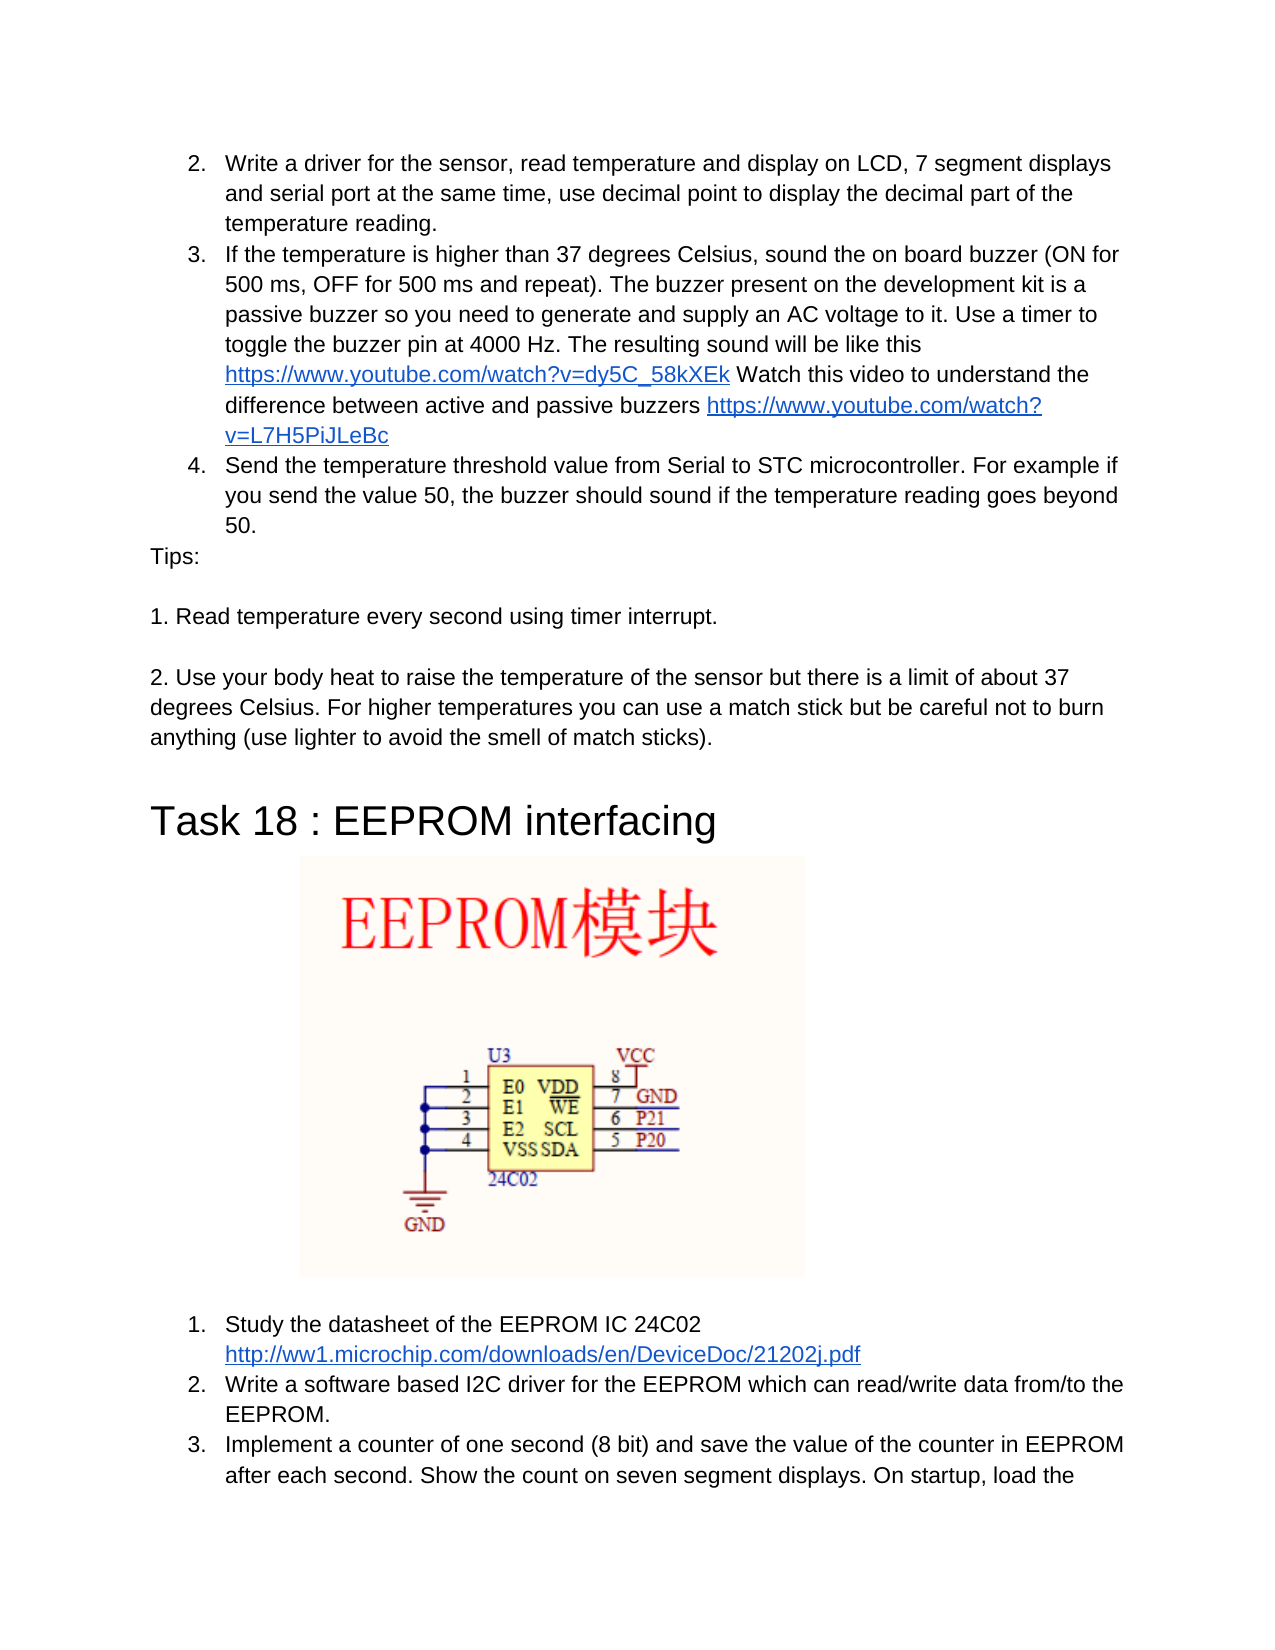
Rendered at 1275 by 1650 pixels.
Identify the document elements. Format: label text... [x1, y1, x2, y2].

list Study the datasheet of the EEPROM IC 24C02 http://ww1.microchip.com/downloads/en/DeviceDoc/21202j.pdf [187, 1311, 1125, 1367]
text 2. Use your body heat to raise the temperature of the sensor but there is a limit of about 37 degrees Celsius. For higher temperatures you can use a match stick but be careful not to burn anything (use lighter to avoid the smell of match sticks). [150, 663, 1125, 750]
list Write a software based I2C driver for the EEPROM which can read/write data from/to the EEPROM. [187, 1371, 1125, 1428]
list Write a driver for the sensor, read temperature and display on LCD, 7 segment displays and serial port at the same time, use decimal point to display the decimal part of the temperature reading. [187, 150, 1125, 237]
text Tips: [150, 543, 1125, 569]
subtitle Task 18 : EEPROM interfacing [150, 796, 1125, 844]
list If the temperature is higher than 37 degrees Celsius, sound the on board buzzer (ON for 500 ms, OFF for 500 ms and repeat). The buzzer present on the development kit is a passive buzzer so you need to generate and supply an AC voltage to it. Use a timer to toggle the buzzer pin at 4000 Hz. The resulting sound will be like this https://www.youtube.com/watch?v=dy5C_58kXEk Watch this video to understand the difference between active and passive buzzers https://www.youtube.com/watch?v=L7H5PiJLeBc [187, 241, 1125, 448]
list Send the temperature threshold value from Serial to STC microcontroller. For example if you send the value 50, the buzzer should sound if the temperature reading goes beyond 50. [187, 452, 1125, 539]
text 1. Read temperature every second using timer interrupt. [150, 603, 1125, 629]
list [187, 1431, 1125, 1488]
picture [300, 856, 805, 1277]
